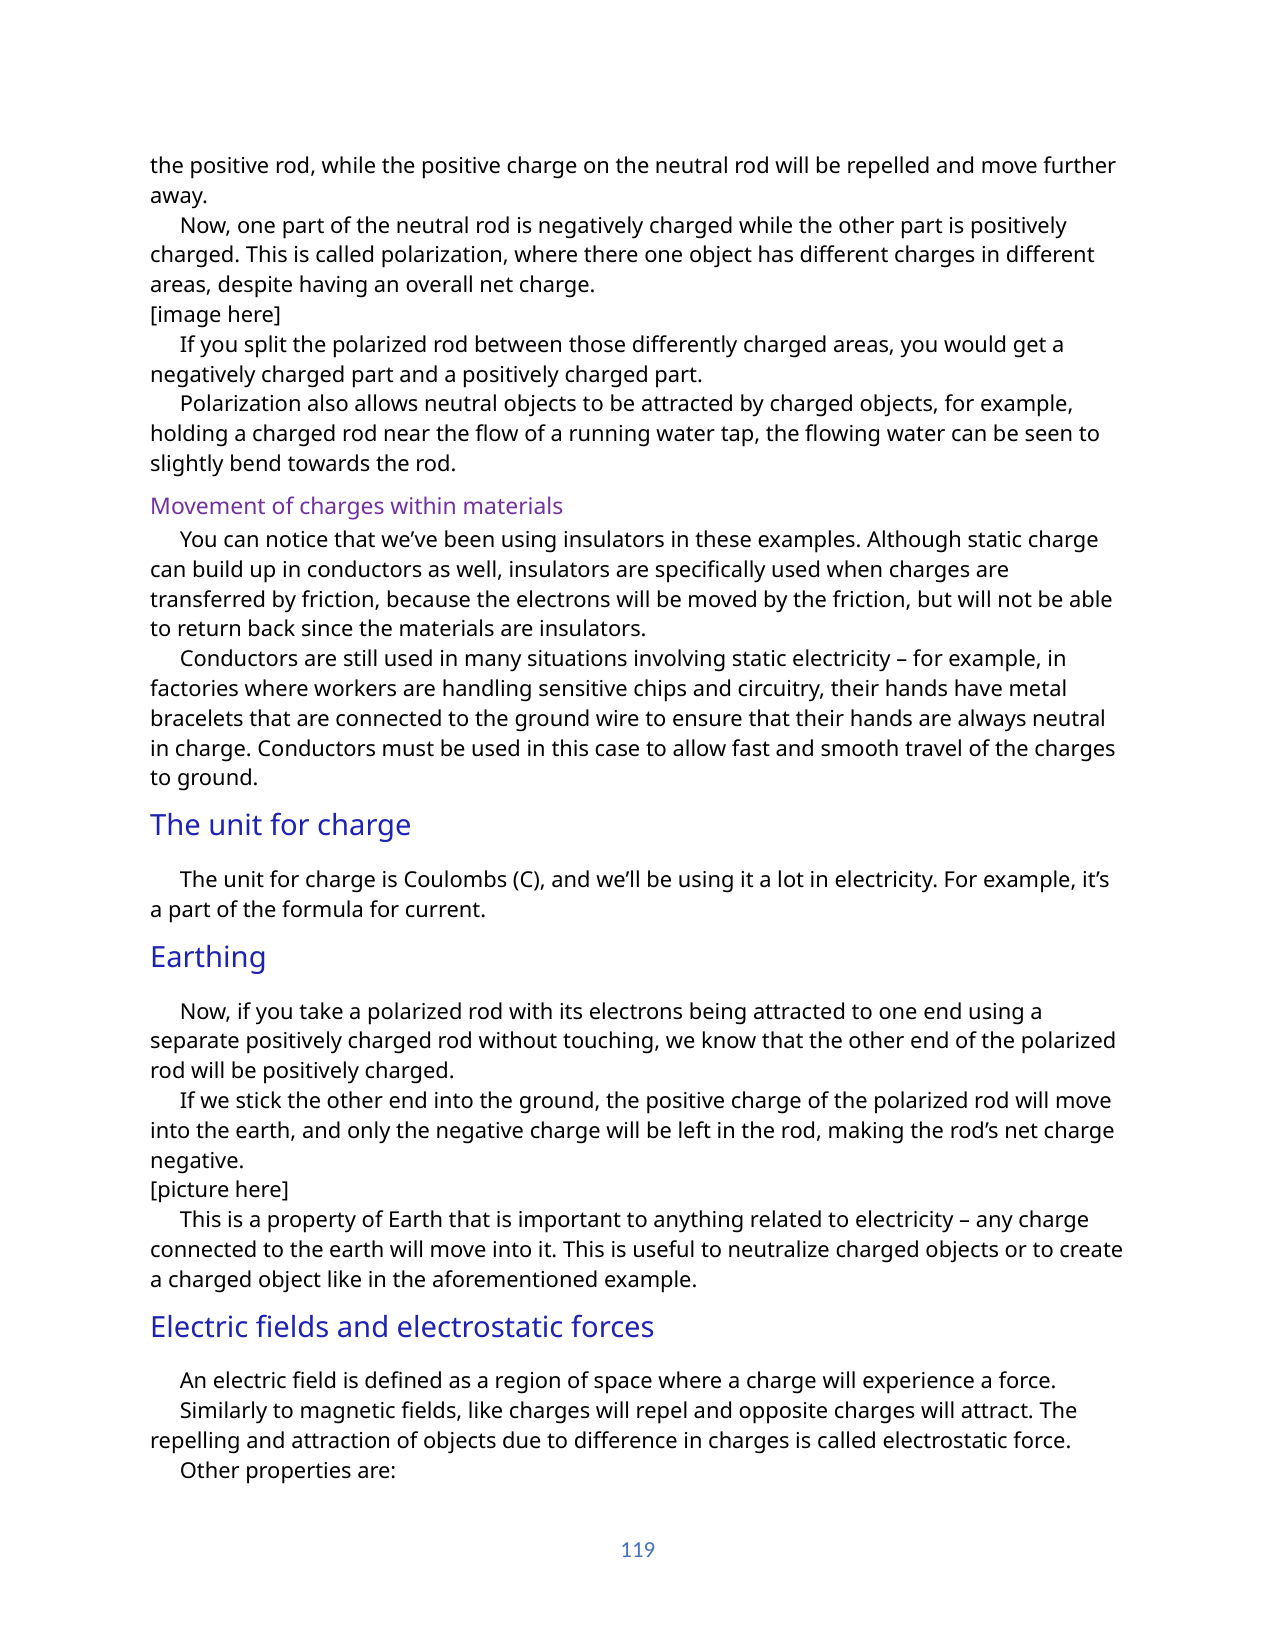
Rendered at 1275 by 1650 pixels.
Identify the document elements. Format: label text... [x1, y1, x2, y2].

text You can notice that we’ve been using insulators in these examples. Although static charge can build up in conductors as well, insulators are specifically used when charges are transferred by friction, because the electrons will be moved by the friction, but will not be able to return back since the materials are insulators. [150, 524, 1125, 643]
text An electric field is defined as a region of space where a charge will experience a force. [150, 1366, 1125, 1395]
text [150, 150, 1125, 209]
text The unit for charge is Coulombs (C), and we’ll be using it a lot in electricity. For example, it’s a part of the formula for current. [150, 864, 1125, 924]
text If we stick the other end into the ground, the positive charge of the polarized rod will move into the earth, and only the negative charge will be left in the rod, making the rod’s net charge negative. [150, 1085, 1125, 1174]
text If you split the polarized rod between those differently charged areas, you would get a negatively charged part and a positively charged part. [150, 329, 1125, 388]
text Other properties are: [150, 1455, 1125, 1485]
text Similarly to magnetic fields, like charges will repel and opposite charges will attract. The repelling and attraction of objects due to difference in charges is called electrostatic force. [150, 1395, 1125, 1455]
text [image here] [150, 299, 1125, 329]
text This is a property of Earth that is important to anything related to electricity – any charge connected to the earth will move into it. This is useful to neutralize charged objects or to create a charged object like in the aforementioned example. [150, 1204, 1125, 1293]
text Polarization also allows neutral objects to be attracted by charged objects, for example, holding a charged rod near the flow of a running water tap, the flowing water can be seen to slightly bend towards the rod. [150, 388, 1125, 478]
text Movement of charges within materials [150, 490, 1125, 521]
text Now, one part of the neutral rod is negatively charged while the other part is positively charged. This is called polarization, where there one object has different charges in different areas, despite having an overall net charge. [150, 209, 1125, 299]
text Earthing [150, 936, 1125, 976]
text Now, if you take a polarized rod with its electrons being attracted to one end using a separate positively charged rod without touching, we know that the other end of the polarized rod will be positively charged. [150, 996, 1125, 1085]
text [picture here] [150, 1174, 1125, 1204]
text Electric fields and electrostatic forces [150, 1306, 1125, 1346]
text The unit for charge [150, 804, 1125, 844]
text Conductors are still used in many situations involving static electricity – for example, in factories where workers are handling sensitive chips and circuitry, their hands have metal bracelets that are connected to the ground wire to ensure that their hands are always neutral in charge. Conductors must be used in this case to allow fast and smooth travel of the charges to ground. [150, 643, 1125, 792]
